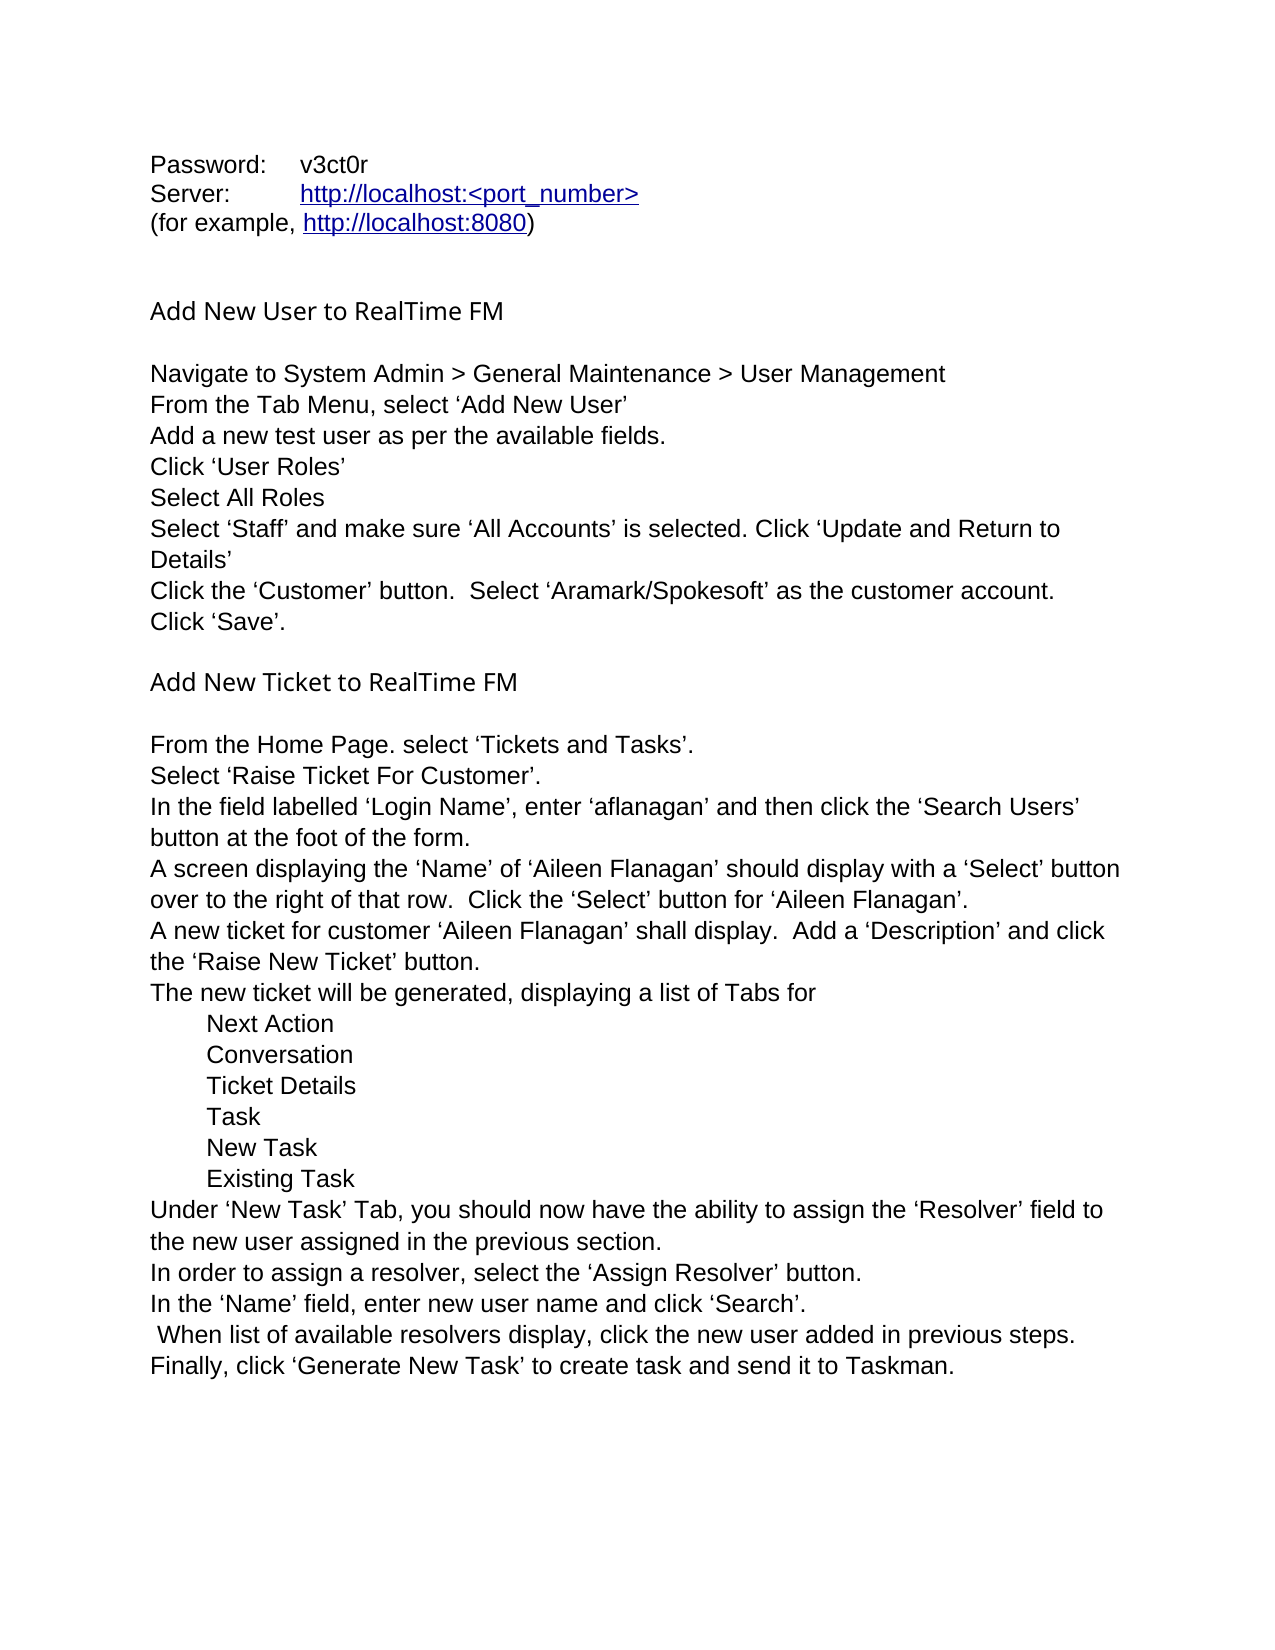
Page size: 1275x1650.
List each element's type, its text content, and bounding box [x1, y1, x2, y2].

list In the ‘Name’ field, enter new user name and click ‘Search’. [131, 1286, 1125, 1317]
list Existing Task [187, 1162, 1125, 1193]
list Navigate to System Admin > General Maintenance > User Management [131, 357, 1125, 388]
list Add a new test user as per the available fields. [131, 419, 1125, 450]
list Click the ‘Customer’ button. Select ‘Aramark/Spokesoft’ as the customer account. [131, 574, 1125, 605]
list Click ‘Save’. [131, 605, 1125, 636]
list Select All Roles [131, 481, 1125, 512]
list From the Tab Menu, select ‘Add New User’ [131, 388, 1125, 419]
list In the field labelled ‘Login Name’, enter ‘aflanagan’ and then click the ‘Search Users’ button at the foot of the form. [131, 789, 1125, 852]
list Select ‘Staff’ and make sure ‘All Accounts’ is selected. Click ‘Update and Return to Details’ [131, 512, 1125, 574]
subtitle Add New Ticket to RealTime FM [150, 665, 1125, 699]
text (for example, http://localhost:8080) [150, 207, 1125, 236]
list Next Action [187, 1007, 1125, 1038]
list When list of available resolvers display, click the new user added in previous steps. [131, 1317, 1125, 1348]
list Conversation [187, 1038, 1125, 1069]
list Finally, click ‘Generate New Task’ to create task and send it to Taskman. [131, 1348, 1125, 1379]
list Ticket Details [187, 1069, 1125, 1100]
list Under ‘New Task’ Tab, you should now have the ability to assign the ‘Resolver’ field to the new user assigned in the previous section. [131, 1193, 1125, 1255]
list A new ticket for customer ‘Aileen Flanagan’ shall display. Add a ‘Description’ and click the ‘Raise New Ticket’ button. [131, 914, 1125, 976]
list Click ‘User Roles’ [131, 450, 1125, 481]
list New Task [187, 1131, 1125, 1162]
text Password: v3ct0r [150, 150, 1125, 179]
text Server: http://localhost:<port_number> [150, 179, 1125, 207]
subtitle Add New User to RealTime FM [150, 294, 1125, 328]
list A screen displaying the ‘Name’ of ‘Aileen Flanagan’ should display with a ‘Select’ button over to the right of that row. Click the ‘Select’ button for ‘Aileen Flanagan’. [131, 852, 1125, 914]
list In order to assign a resolver, select the ‘Assign Resolver’ button. [131, 1255, 1125, 1286]
list Task [187, 1100, 1125, 1131]
list Select ‘Raise Ticket For Customer’. [131, 758, 1125, 789]
list The new ticket will be generated, displaying a list of Tabs for [131, 976, 1125, 1007]
list From the Home Page. select ‘Tickets and Tasks’. [131, 727, 1125, 758]
